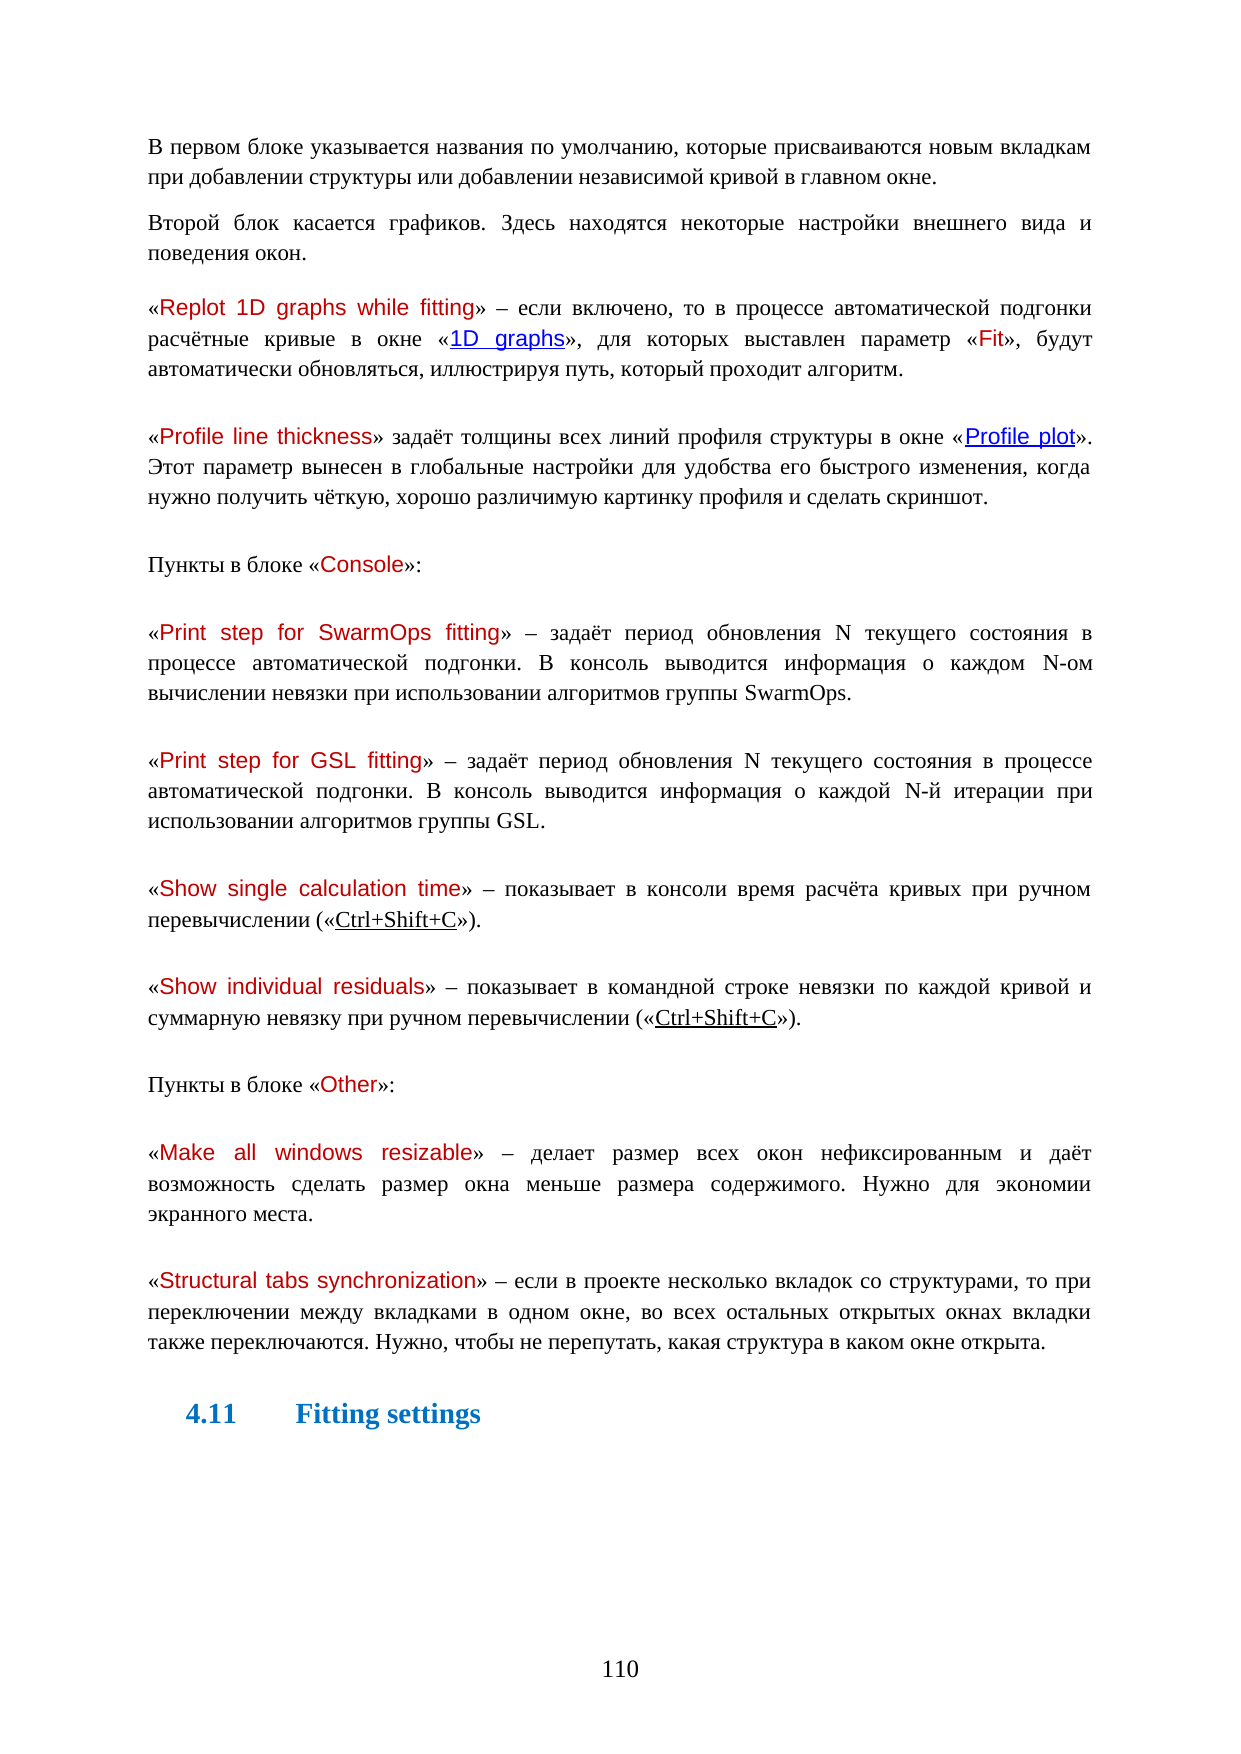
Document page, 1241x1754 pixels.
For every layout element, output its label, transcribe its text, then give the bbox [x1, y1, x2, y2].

text Пункты в блоке «Console»: [148, 551, 1093, 577]
subtitle Fitting settings [155, 1396, 1093, 1429]
text «Print step for SwarmOps fitting» – задаёт период обновления N текущего состояния в процессе автоматической подгонки. В консоль выводится информация о каждом N-ом вычислении невязки при использовании алгоритмов группы SwarmOps. [148, 619, 1093, 706]
text «Make all windows resizable» – делает размер всех окон нефиксированным и даёт возможность сделать размер окна меньше размера содержимого. Нужно для экономии экранного места. [148, 1139, 1093, 1226]
text «Profile line thickness» задаёт толщины всех линий профиля структуры в окне «Profile plot». Этот параметр вынесен в глобальные настройки для удобства его быстрого изменения, когда нужно получить чёткую, хорошо различимую картинку профиля и сделать скриншот. [148, 423, 1093, 509]
text «Show single calculation time» – показывает в консоли время расчёта кривых при ручном перевычислении («Ctrl+Shift+C»). [148, 875, 1093, 932]
text Второй блок касается графиков. Здесь находятся некоторые настройки внешнего вида и поведения окон. [148, 209, 1093, 266]
text «Replot 1D graphs while fitting» – если включено, то в процессе автоматической подгонки расчётные кривые в окне «1D graphs», для которых выставлен параметр «Fit», будут автоматически обновляться, иллюстрируя путь, который проходит алгоритм. [148, 294, 1093, 381]
text «Show individual residuals» – показывает в командной строке невязки по каждой кривой и суммарную невязку при ручном перевычислении («Ctrl+Shift+C»). [148, 973, 1093, 1030]
text Пункты в блоке «Other»: [148, 1071, 1093, 1098]
text В первом блоке указывается названия по умолчанию, которые присваиваются новым вкладкам при добавлении структуры или добавлении независимой кривой в главном окне. [148, 133, 1093, 189]
text «Structural tabs synchronization» – если в проекте несколько вкладок со структурами, то при переключении между вкладками в одном окне, во всех остальных открытых окнах вкладки также переключаются. Нужно, чтобы не перепутать, какая структура в каком окне открыта. [148, 1267, 1093, 1354]
text «Print step for GSL fitting» – задаёт период обновления N текущего состояния в процессе автоматической подгонки. В консоль выводится информация о каждой N-й итерации при использовании алгоритмов группы GSL. [148, 747, 1093, 834]
